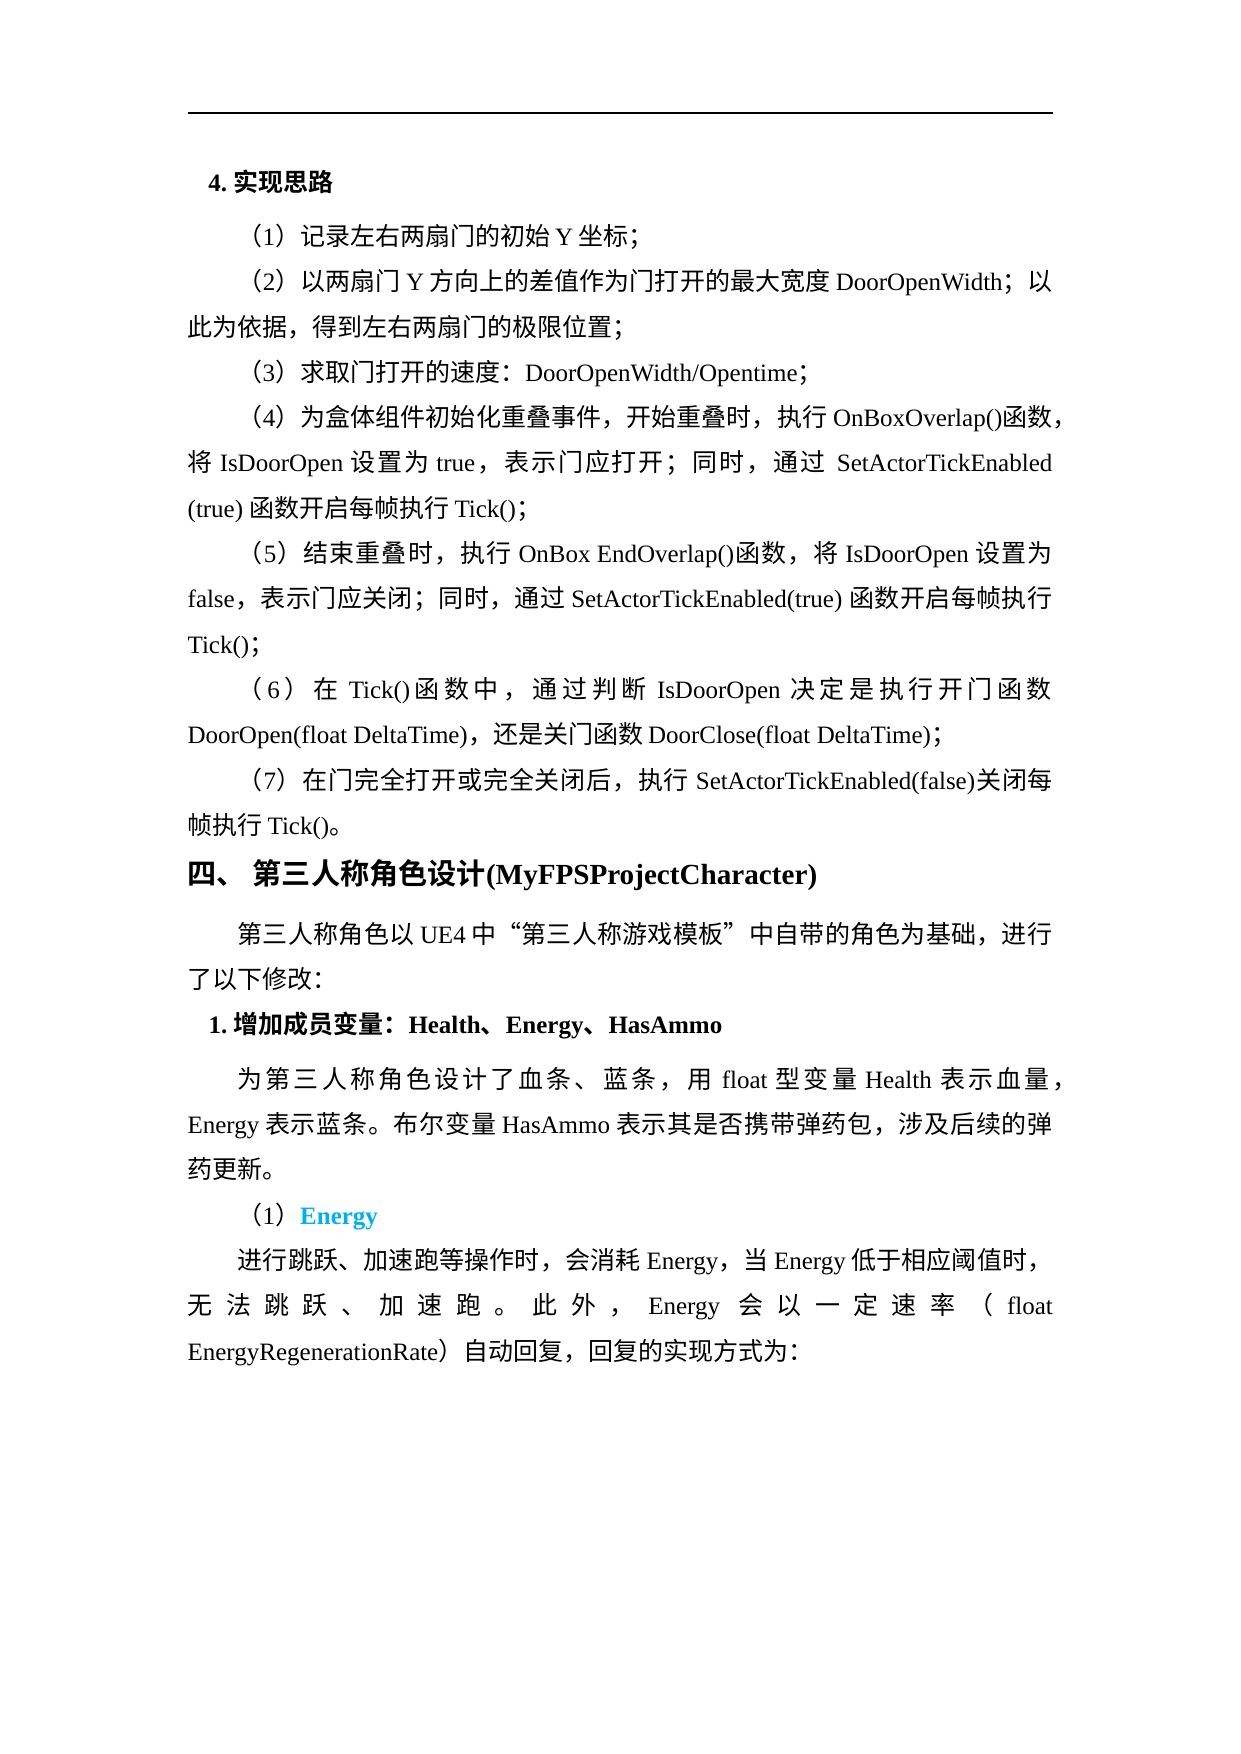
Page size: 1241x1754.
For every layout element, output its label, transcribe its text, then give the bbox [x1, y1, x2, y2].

subtitle 第三人称角色设计(MyFPSProjectCharacter) [187, 851, 1053, 893]
text （5）结束重叠时，执行OnBox EndOverlap()函数，将IsDoorOpen设置为false，表示门应关闭；同时，通过SetActorTickEnabled(true) 函数开启每帧执行Tick()； [187, 533, 1053, 660]
text （7）在门完全打开或完全关闭后，执行SetActorTickEnabled(false)关闭每帧执行Tick()。 [187, 760, 1053, 842]
text （4）为盒体组件初始化重叠事件，开始重叠时，执行OnBoxOverlap()函数，将IsDoorOpen设置为true，表示门应打开；同时，通过 SetActorTickEnabled (true) 函数开启每帧执行Tick()； [187, 398, 1053, 524]
text （6）在Tick()函数中，通过判断IsDoorOpen决定是执行开门函数DoorOpen(float DeltaTime)，还是关门函数DoorClose(float DeltaTime)； [187, 669, 1053, 751]
text 第三人称角色以UE4中“第三人称游戏模板”中自带的角色为基础，进行了以下修改： [187, 914, 1053, 996]
subtitle 实现思路 [208, 162, 1053, 198]
text （1）Energy [187, 1195, 1053, 1231]
text （2）以两扇门Y方向上的差值作为门打开的最大宽度DoorOpenWidth；以此为依据，得到左右两扇门的极限位置； [187, 262, 1053, 343]
text 进行跳跃、加速跑等操作时，会消耗Energy，当Energy低于相应阈值时，无法跳跃、加速跑。此外，Energy会以一定速率（float EnergyRegenerationRate）自动回复，回复的实现方式为： [187, 1240, 1053, 1367]
text 为第三人称角色设计了血条、蓝条，用float型变量Health表示血量，Energy表示蓝条。布尔变量HasAmmo表示其是否携带弹药包，涉及后续的弹药更新。 [187, 1059, 1053, 1186]
text （1）记录左右两扇门的初始Y坐标； [187, 216, 1053, 253]
text （3）求取门打开的速度：DoorOpenWidth/Opentime； [187, 352, 1053, 388]
subtitle 增加成员变量：Health、Energy、HasAmmo [208, 1005, 1053, 1041]
